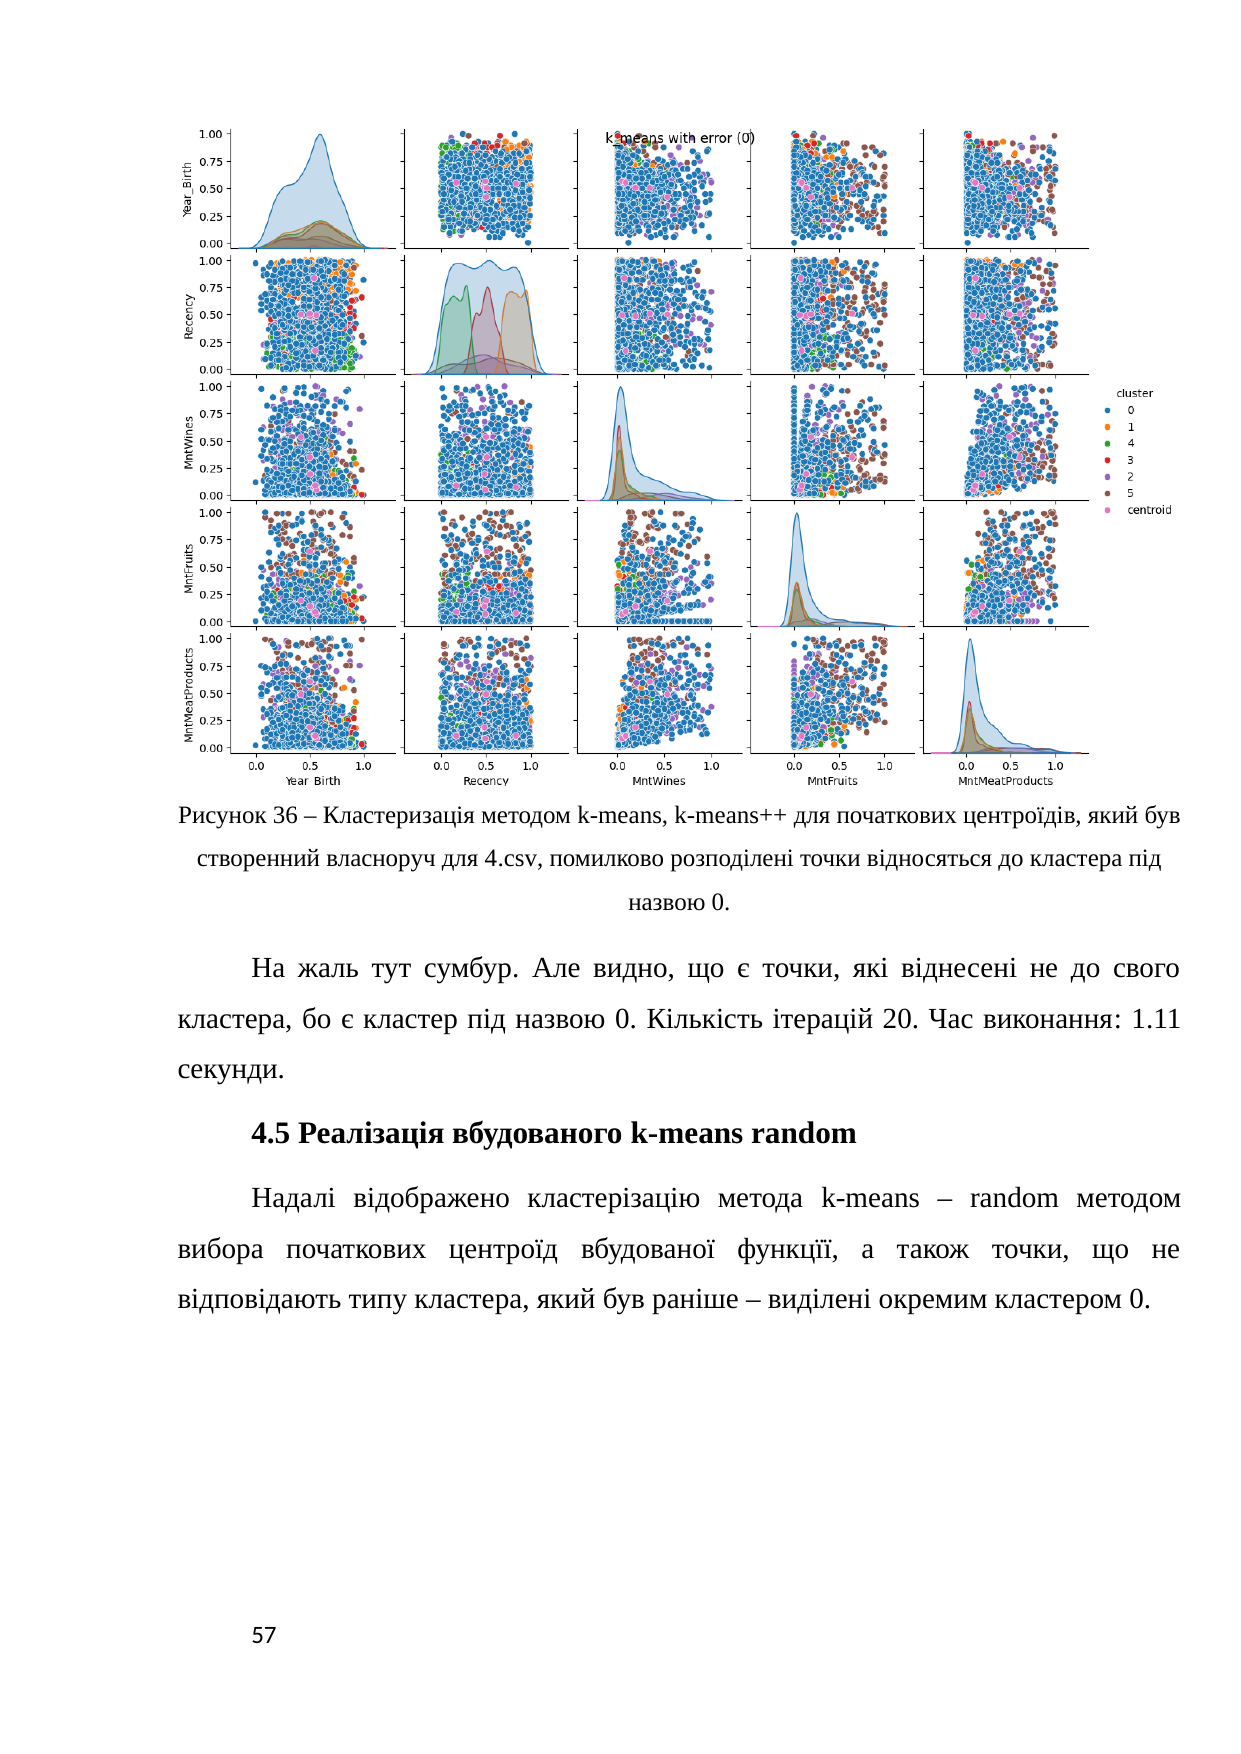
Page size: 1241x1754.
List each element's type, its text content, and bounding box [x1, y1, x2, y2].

text На жаль тут сумбур. Але видно, що є точки, які віднесені не до свого кластера, бо є кластер під назвою 0. Кількість ітерацій 20. Час виконання: 1.11 секунди. [177, 951, 1181, 1085]
text 4.5 Реалізація вбудованого k-means random [177, 1114, 1181, 1150]
picture [177, 118, 1182, 786]
text Рисунок 36 – Кластеризація методом k-means, k-means++ для початкових центроїдів, який був створенний власноруч для 4.csv, помилково розподілені точки відносяться до кластера під назвою 0. [177, 800, 1181, 915]
text Надалі відображено кластерізацію метода k-means – random методом вибора початкових центроїд вбудованої функцїї, а також точки, що не відповідають типу кластера, який був раніше – виділені окремим кластером 0. [177, 1180, 1181, 1314]
